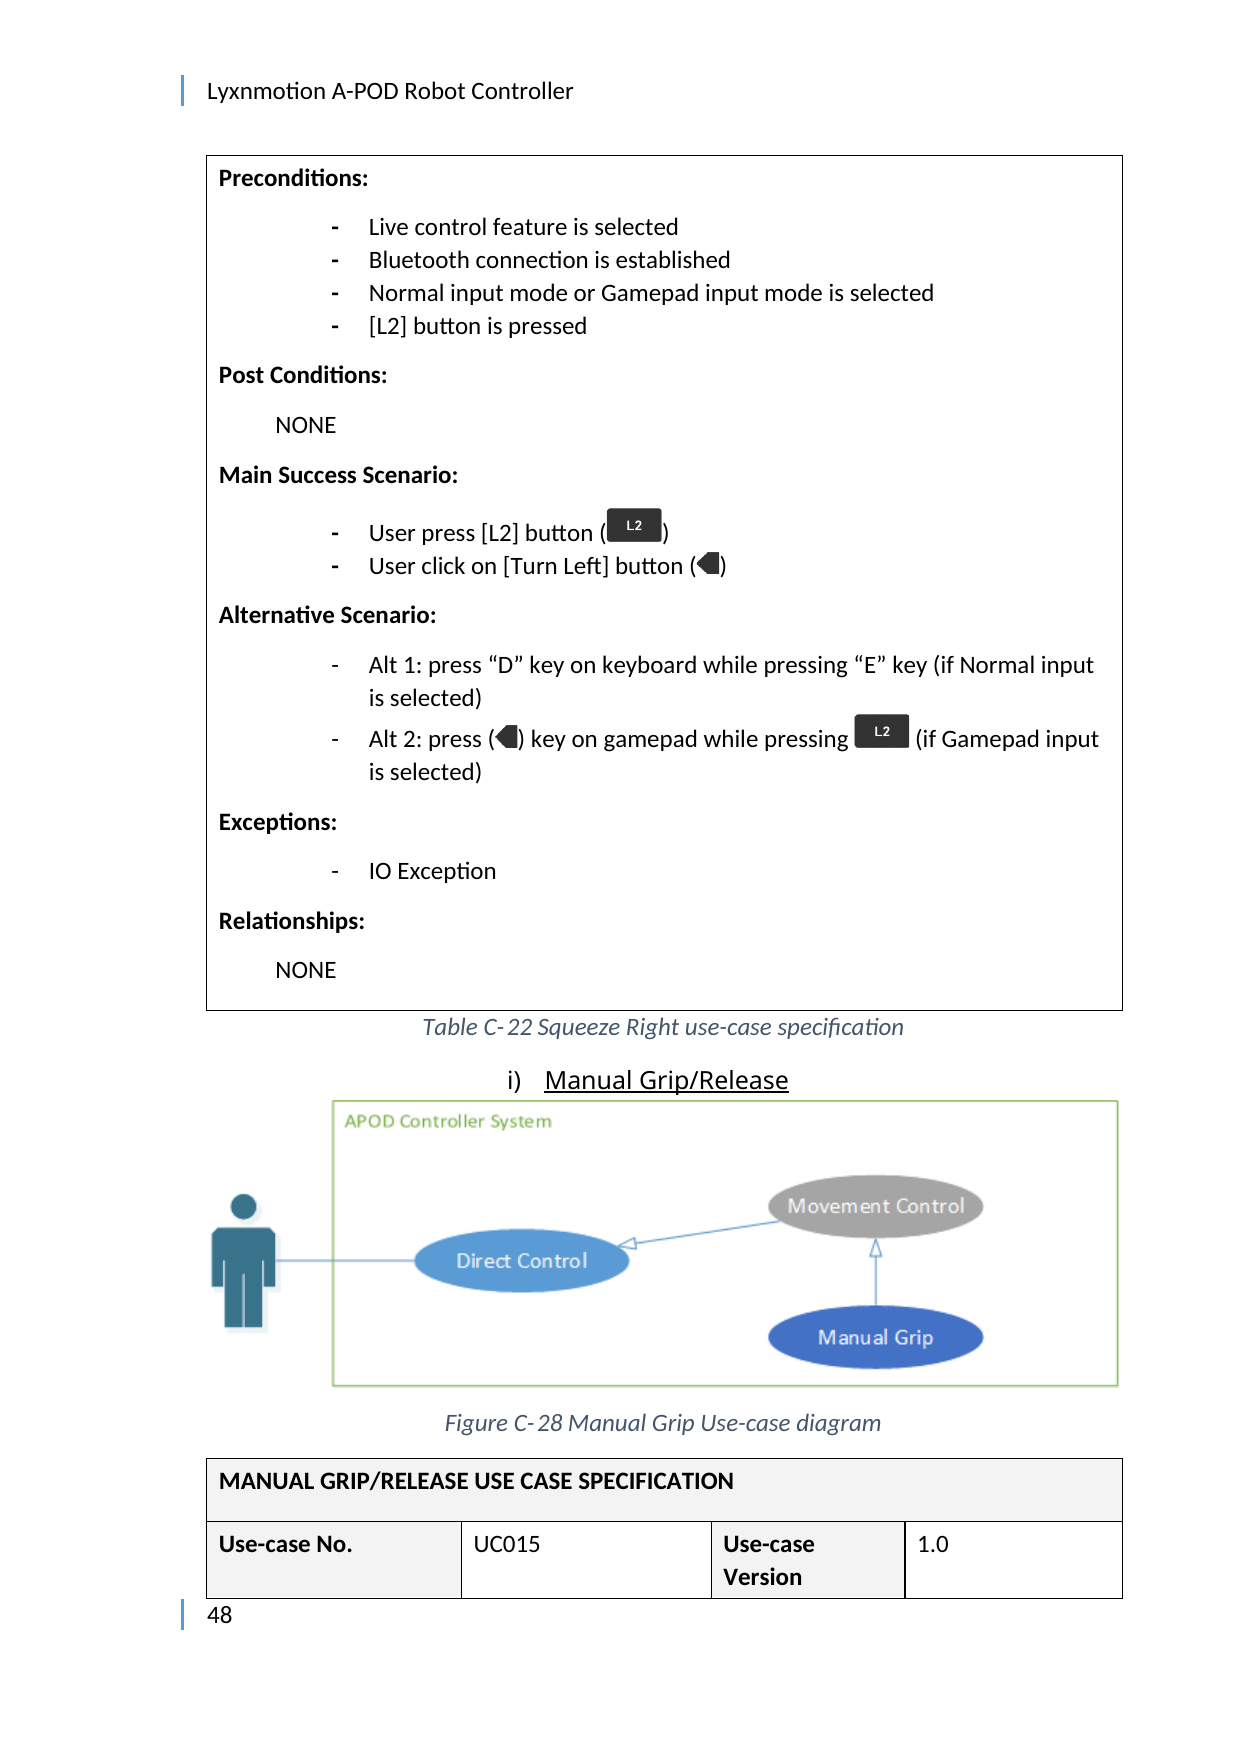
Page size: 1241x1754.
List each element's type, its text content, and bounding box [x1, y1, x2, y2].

subtitle Manual Grip/Release [507, 1062, 1122, 1096]
picture [696, 552, 720, 574]
picture [495, 725, 518, 748]
text Figure C-16 Manual Grip Use-case diagram [207, 1407, 1122, 1437]
picture [206, 1099, 1123, 1388]
picture [854, 714, 910, 748]
table_cell 1.0 [906, 1522, 1122, 1597]
picture [606, 508, 662, 542]
table_header MANUAL GRIP/RELEASE USE CASE SPECIFICATION [207, 1459, 1122, 1521]
table_cell Use-case No. [207, 1522, 461, 1597]
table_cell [207, 156, 1122, 1010]
table_cell Use-case Version [712, 1522, 904, 1597]
table_cell UC015 [462, 1522, 711, 1597]
